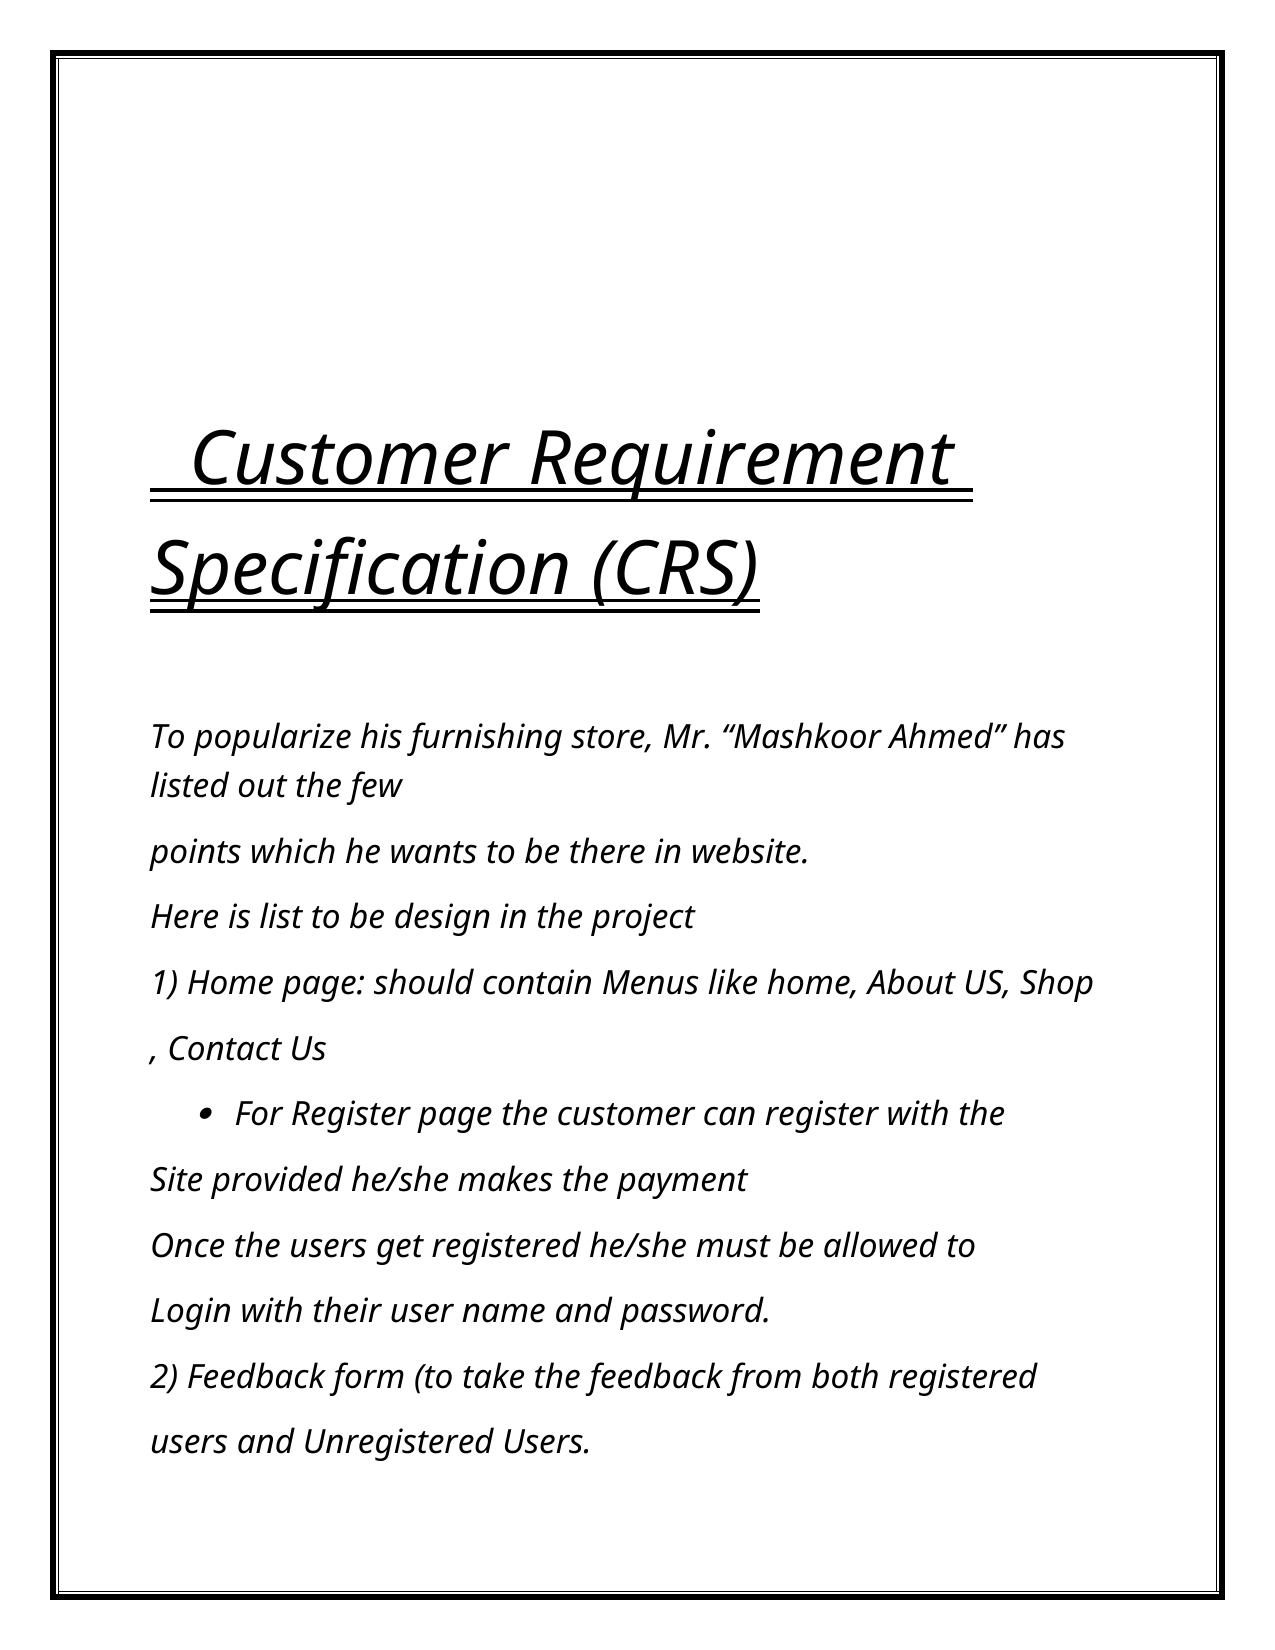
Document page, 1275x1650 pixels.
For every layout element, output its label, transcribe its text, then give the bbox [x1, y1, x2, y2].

text , Contact Us [150, 1024, 1125, 1070]
text 1) Home page: should contain Menus like home, About US, Shop [150, 959, 1125, 1004]
list For Register page the customer can register with the [197, 1090, 1125, 1136]
text points which he wants to be there in website. [150, 828, 1125, 873]
text Here is list to be design in the project [150, 893, 1125, 939]
text users and Unregistered Users. [150, 1418, 1125, 1464]
text 2) Feedback form (to take the feedback from both registered [150, 1353, 1125, 1398]
text Login with their user name and password. [150, 1287, 1125, 1332]
text Customer Requirement Specification (CRS) [150, 404, 1125, 616]
text Once the users get registered he/she must be allowed to [150, 1221, 1125, 1267]
text Site provided he/she makes the payment [150, 1156, 1125, 1201]
text To popularize his furnishing store, Mr. “Mashkoor Ahmed” has listed out the few [150, 713, 1125, 807]
